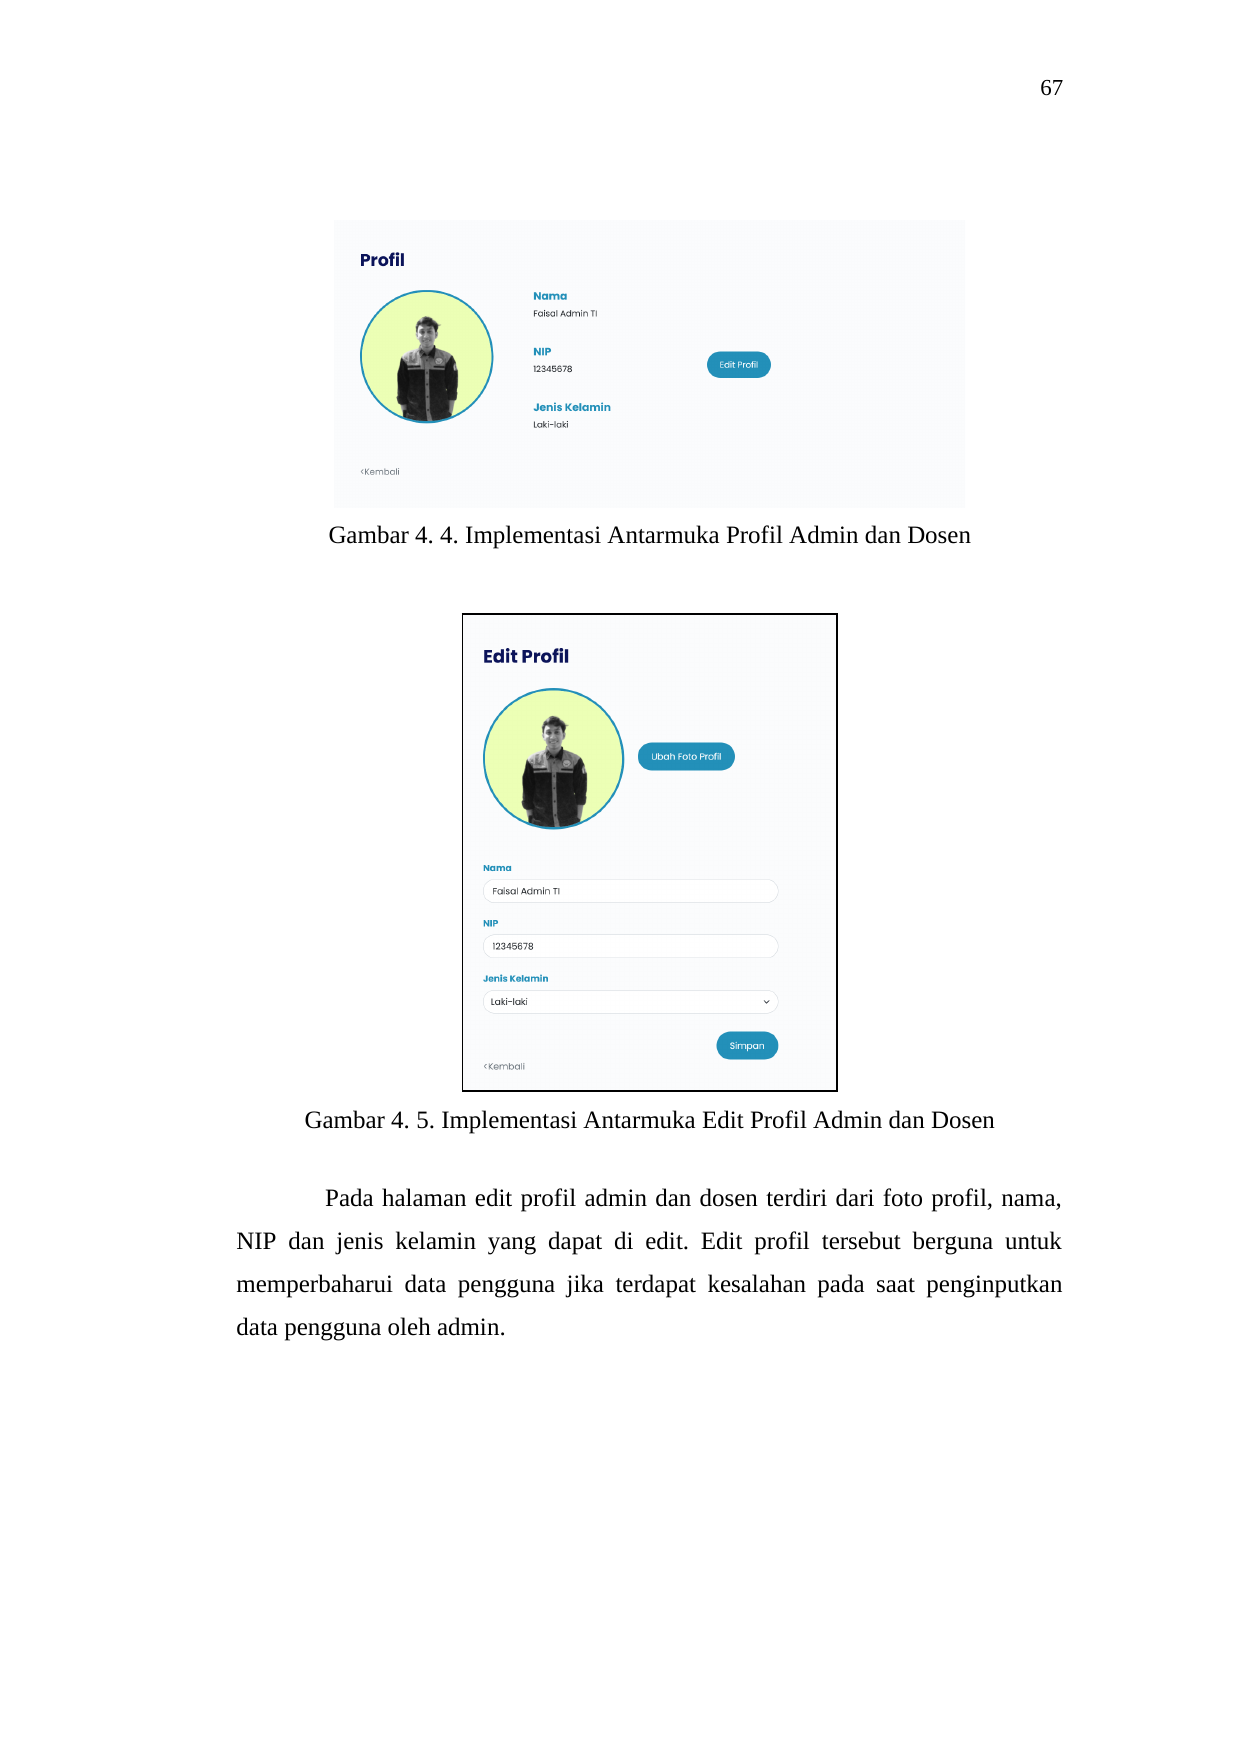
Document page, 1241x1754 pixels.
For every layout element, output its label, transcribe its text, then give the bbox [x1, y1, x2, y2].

picture [334, 220, 966, 508]
text Pada halaman edit profil admin dan dosen terdiri dari foto profil, nama, NIP dan jenis kelamin yang dapat di edit. Edit profil tersebut berguna untuk memperbaharui data pengguna jika terdapat kesalahan pada saat penginputkan data pengguna oleh admin. [236, 1183, 1063, 1341]
picture [463, 615, 836, 1090]
text Gambar 4. 5. Implementasi Antarmuka Edit Profil Admin dan Dosen [236, 1105, 1063, 1133]
text Gambar 4. 4. Implementasi Antarmuka Profil Admin dan Dosen [236, 520, 1063, 549]
